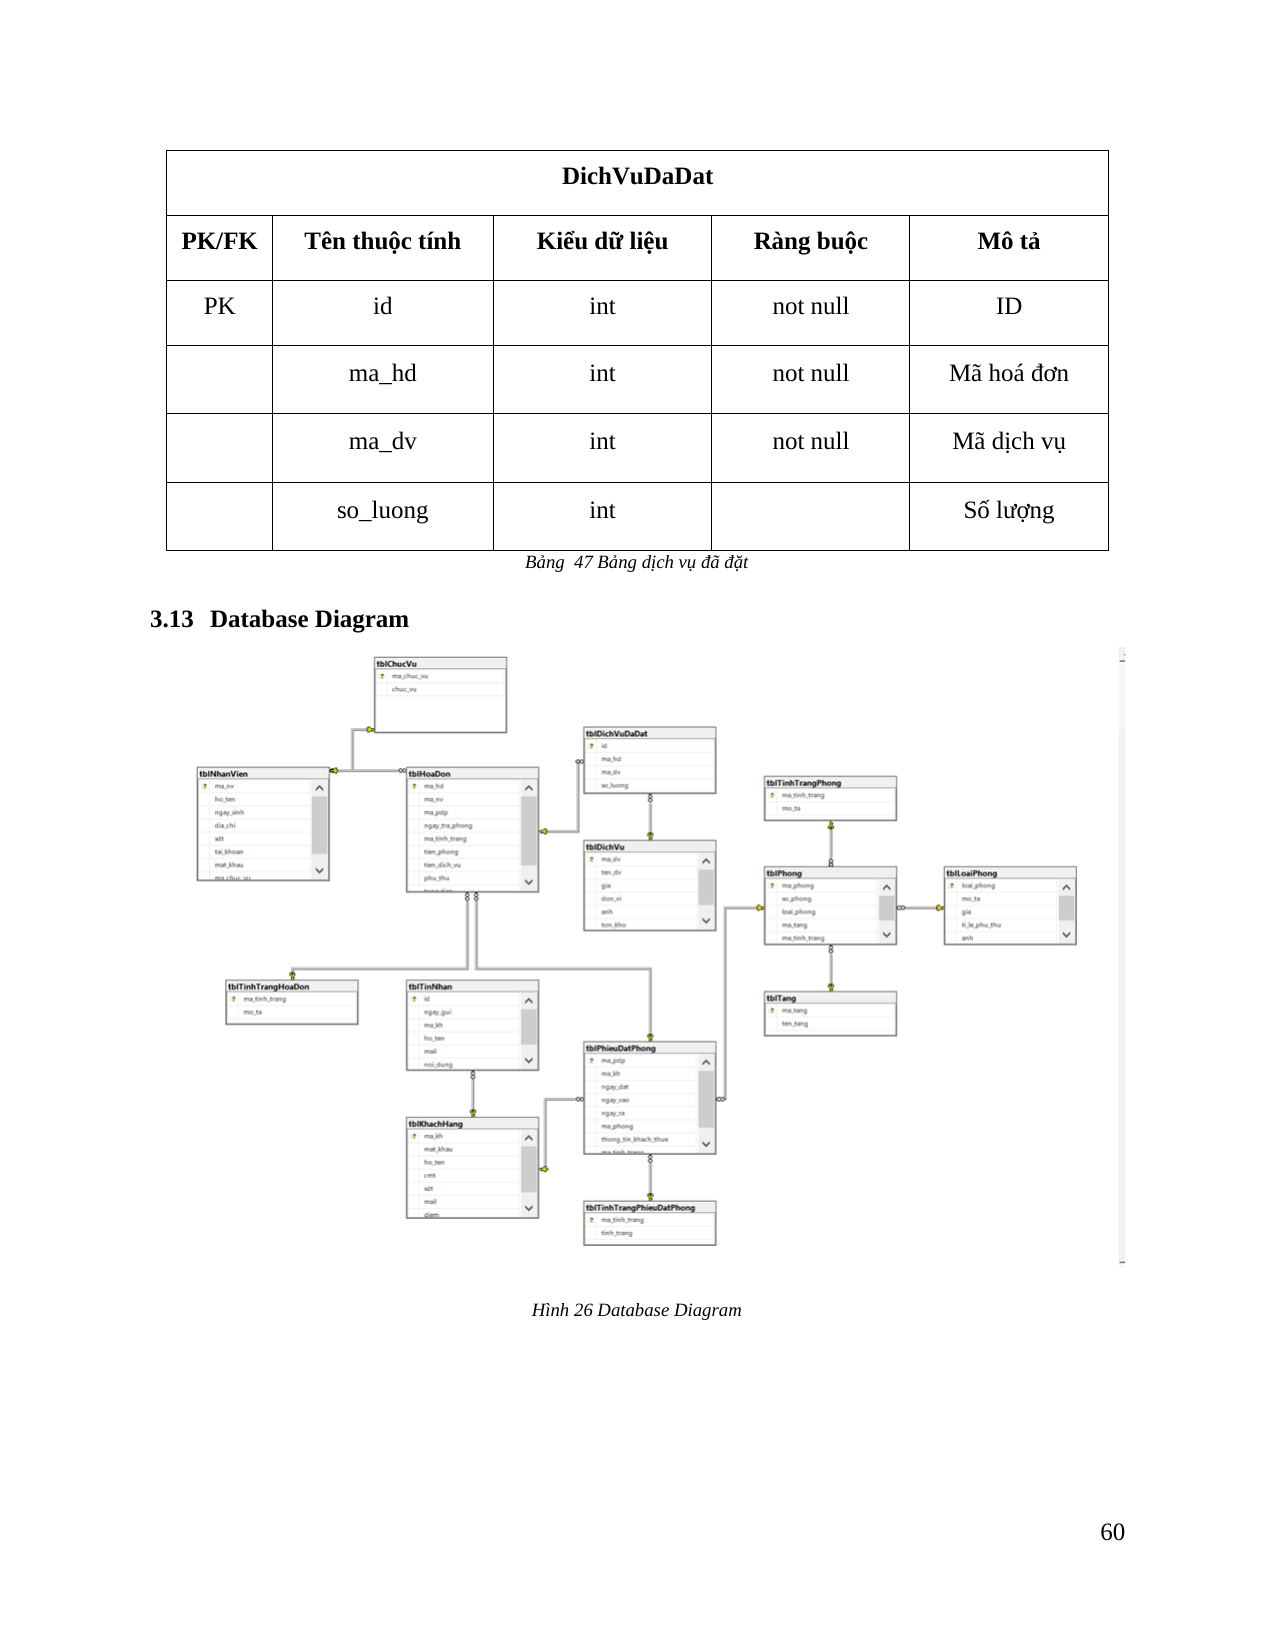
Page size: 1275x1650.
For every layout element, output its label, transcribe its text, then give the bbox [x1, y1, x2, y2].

table_cell ID [910, 281, 1108, 345]
table_cell ma_dv [273, 414, 493, 482]
picture [150, 647, 1125, 1268]
table_cell PK [167, 281, 272, 345]
table_cell Mã dịch vụ [910, 414, 1108, 482]
table_cell ma_hd [273, 346, 493, 413]
table_header DichVuDaDat [167, 151, 1108, 215]
table_cell Số lượng [910, 483, 1108, 550]
table_cell not null [712, 346, 909, 413]
table_cell PK/FK [167, 216, 272, 280]
table_cell [167, 346, 272, 413]
table_cell int [494, 483, 711, 550]
table_cell Mã hoá đơn [910, 346, 1108, 413]
text Hình 26 Database Diagram [150, 1299, 1125, 1320]
subtitle Database Diagram [150, 604, 1125, 633]
table_cell not null [712, 414, 909, 482]
table_cell Kiểu dữ liệu [494, 216, 711, 280]
table_cell Ràng buộc [712, 216, 909, 280]
table_cell Tên thuộc tính [273, 216, 493, 280]
table_cell not null [712, 281, 909, 345]
table_cell int [494, 346, 711, 413]
table_cell int [494, 414, 711, 482]
table_cell [167, 483, 272, 550]
table_cell id [273, 281, 493, 345]
table_cell [167, 414, 272, 482]
table_cell so_luong [273, 483, 493, 550]
text Bảng 47 Bảng dịch vụ đã đặt [150, 551, 1125, 573]
table_cell Mô tả [910, 216, 1108, 280]
table_cell int [494, 281, 711, 345]
table_cell [712, 483, 909, 550]
